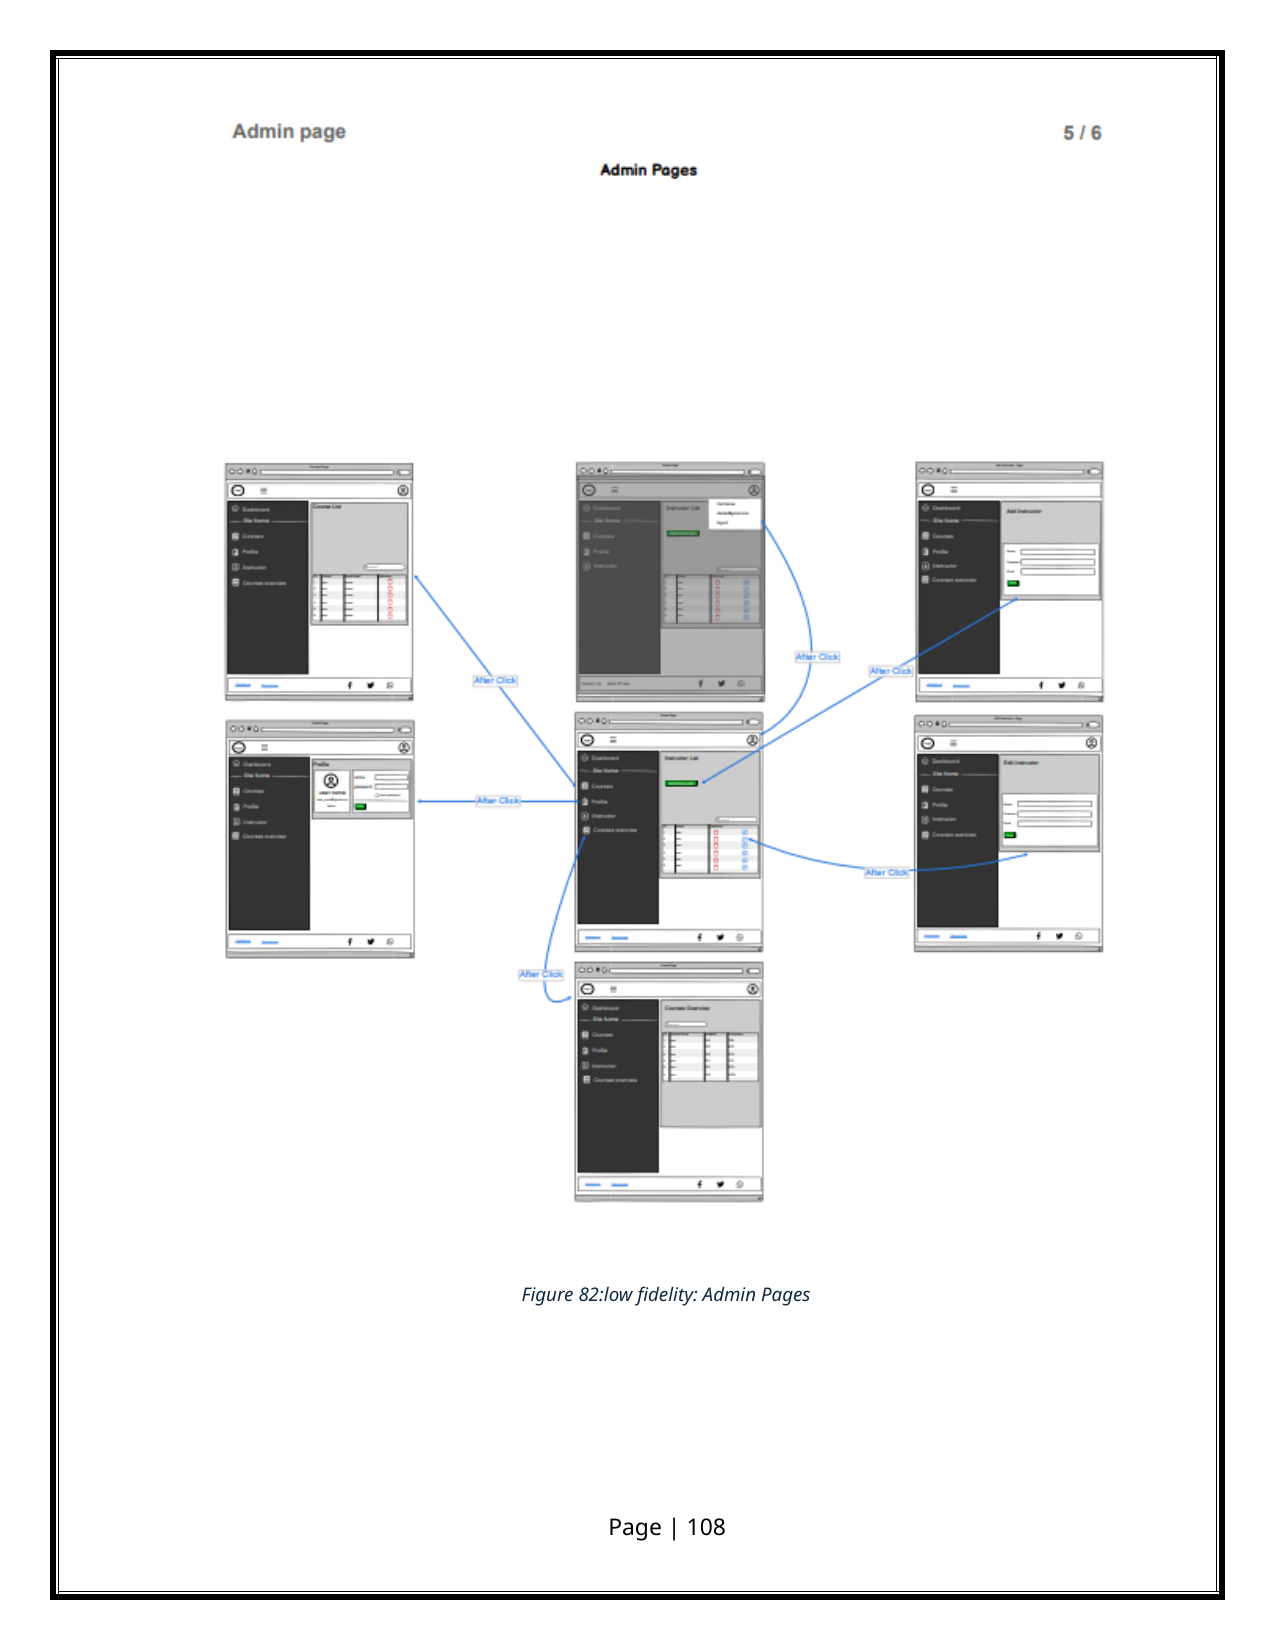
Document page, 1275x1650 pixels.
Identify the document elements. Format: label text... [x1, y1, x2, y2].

picture [218, 118, 1116, 1262]
text Figure 82:low fidelity: Admin Pages [177, 1281, 1157, 1307]
